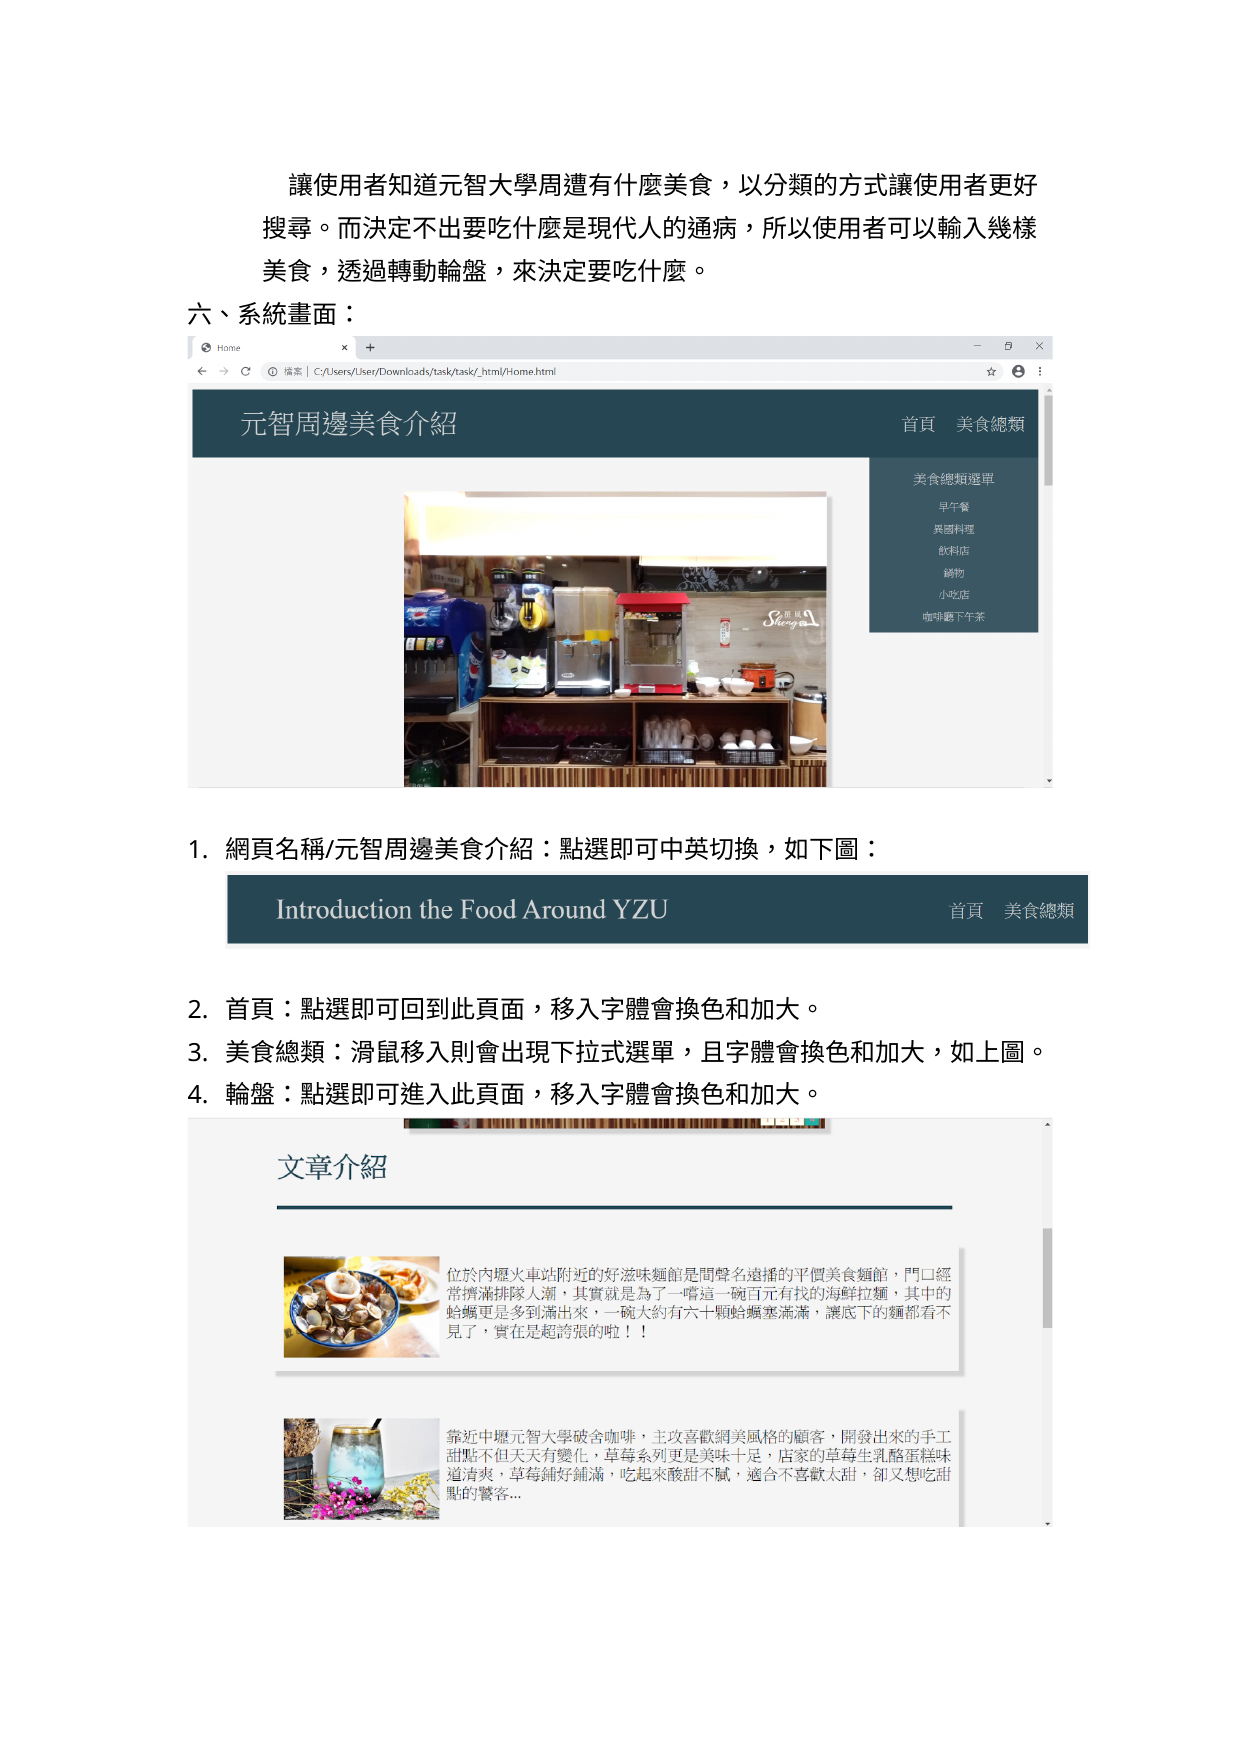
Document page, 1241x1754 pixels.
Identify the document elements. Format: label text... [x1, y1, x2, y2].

picture [187, 1117, 1053, 1527]
text 讓使用者知道元智大學周遭有什麼美食，以分類的方式讓使用者更好搜尋。而決定不出要吃什麼是現代人的通病，所以使用者可以輸入幾樣美食，透過轉動輪盤，來決定要吃什麼。 [262, 164, 1053, 288]
text 六、系統畫面： [187, 294, 1053, 331]
list 輪盤：點選即可進入此頁面，移入字體會換色和加大。 [187, 1074, 1053, 1112]
picture [187, 336, 1053, 788]
list 首頁：點選即可回到此頁面，移入字體會換色和加大。 [187, 988, 1053, 1026]
picture [225, 871, 1091, 949]
list 美食總類：滑鼠移入則會出現下拉式選單，且字體會換色和加大，如上圖。 [187, 1031, 1053, 1069]
list 網頁名稱/元智周邊美食介紹：點選即可中英切換，如下圖： [187, 828, 1053, 866]
